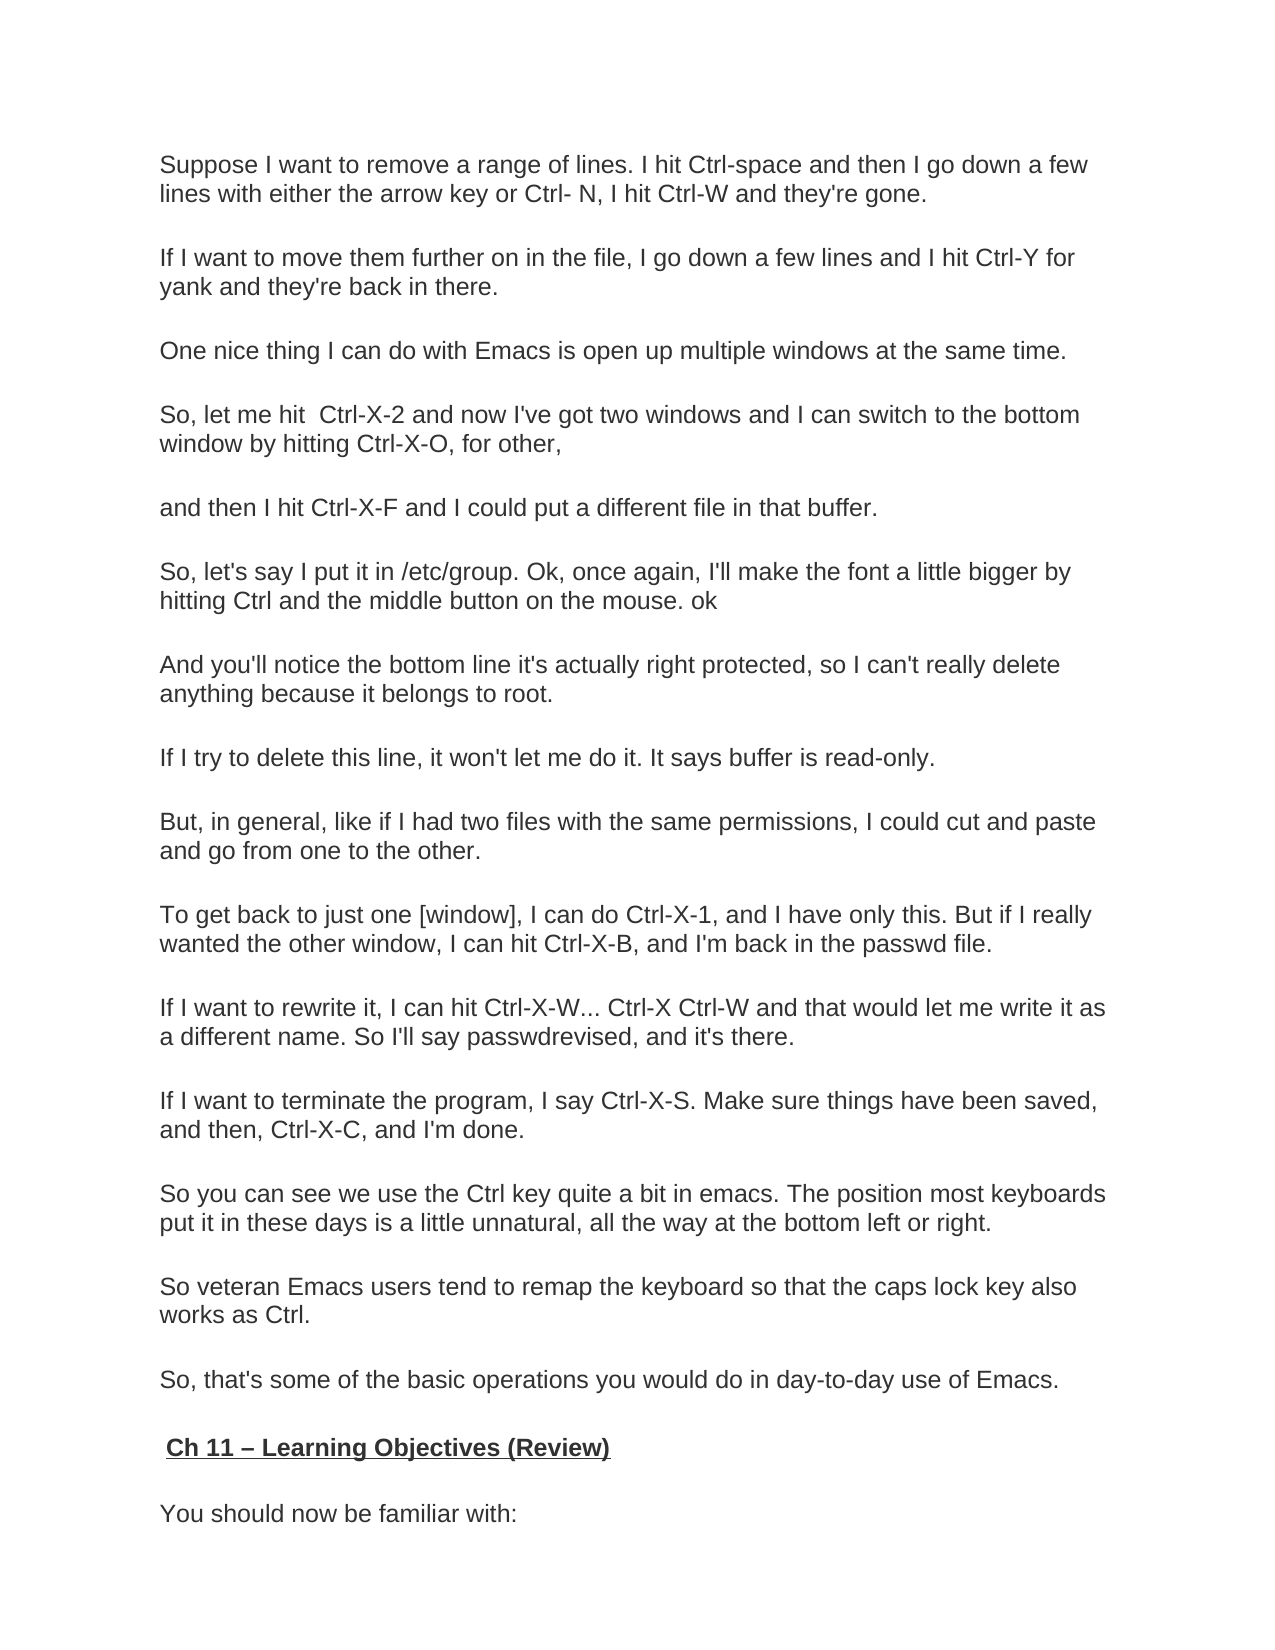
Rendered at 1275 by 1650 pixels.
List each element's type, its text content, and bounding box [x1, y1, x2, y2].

text To get back to just one [window], I can do Ctrl-X-1, and I have only this. But if I really wanted the other window, I can hit Ctrl-X-B, and I'm back in the passwd file. [159, 900, 1125, 957]
text One nice thing I can do with Emacs is open up multiple windows at the same time. [159, 336, 1125, 364]
text Ch 11 – Learning Objectives (Review) [159, 1429, 1125, 1464]
text If I want to move them further on in the file, I go down a few lines and I hit Ctrl-Y for yank and they're back in there. [159, 243, 1125, 300]
text But, in general, like if I had two files with the same permissions, I could cut and paste and go from one to the other. [159, 807, 1125, 864]
text And you'll notice the bottom line it's actually right protected, so I can't really delete anything because it belongs to root. [159, 650, 1125, 707]
text If I want to rewrite it, I can hit Ctrl-X-W... Ctrl-X Ctrl-W and that would let me write it as a different name. So I'll say passwdrevised, and it's there. [159, 993, 1125, 1050]
text So, let's say I put it in /etc/group. Ok, once again, I'll make the font a little bigger by hitting Ctrl and the middle button on the mouse. ok [159, 557, 1125, 614]
text You should now be familiar with: [159, 1499, 1125, 1528]
text So you can see we use the Ctrl key quite a bit in emacs. The position most keyboards put it in these days is a little unnatural, all the way at the bottom left or right. [159, 1179, 1125, 1236]
text If I want to terminate the program, I say Ctrl-X-S. Make sure things have been saved, and then, Ctrl-X-C, and I'm done. [159, 1086, 1125, 1143]
text Suppose I want to remove a range of lines. I hit Ctrl-space and then I go down a few lines with either the arrow key or Ctrl- N, I hit Ctrl-W and they're gone. [159, 150, 1125, 207]
text So veteran Emacs users tend to remap the keyboard so that the caps lock key also works as Ctrl. [159, 1272, 1125, 1329]
text So, that's some of the basic operations you would do in day-to-day use of Emacs. [159, 1364, 1125, 1393]
text and then I hit Ctrl-X-F and I could put a different file in that buffer. [159, 493, 1125, 522]
text If I try to delete this line, it won't let me do it. It says buffer is read-only. [159, 743, 1125, 772]
text So, let me hit Ctrl-X-2 and now I've got two windows and I can switch to the bottom window by hitting Ctrl-X-O, for other, [159, 400, 1125, 457]
